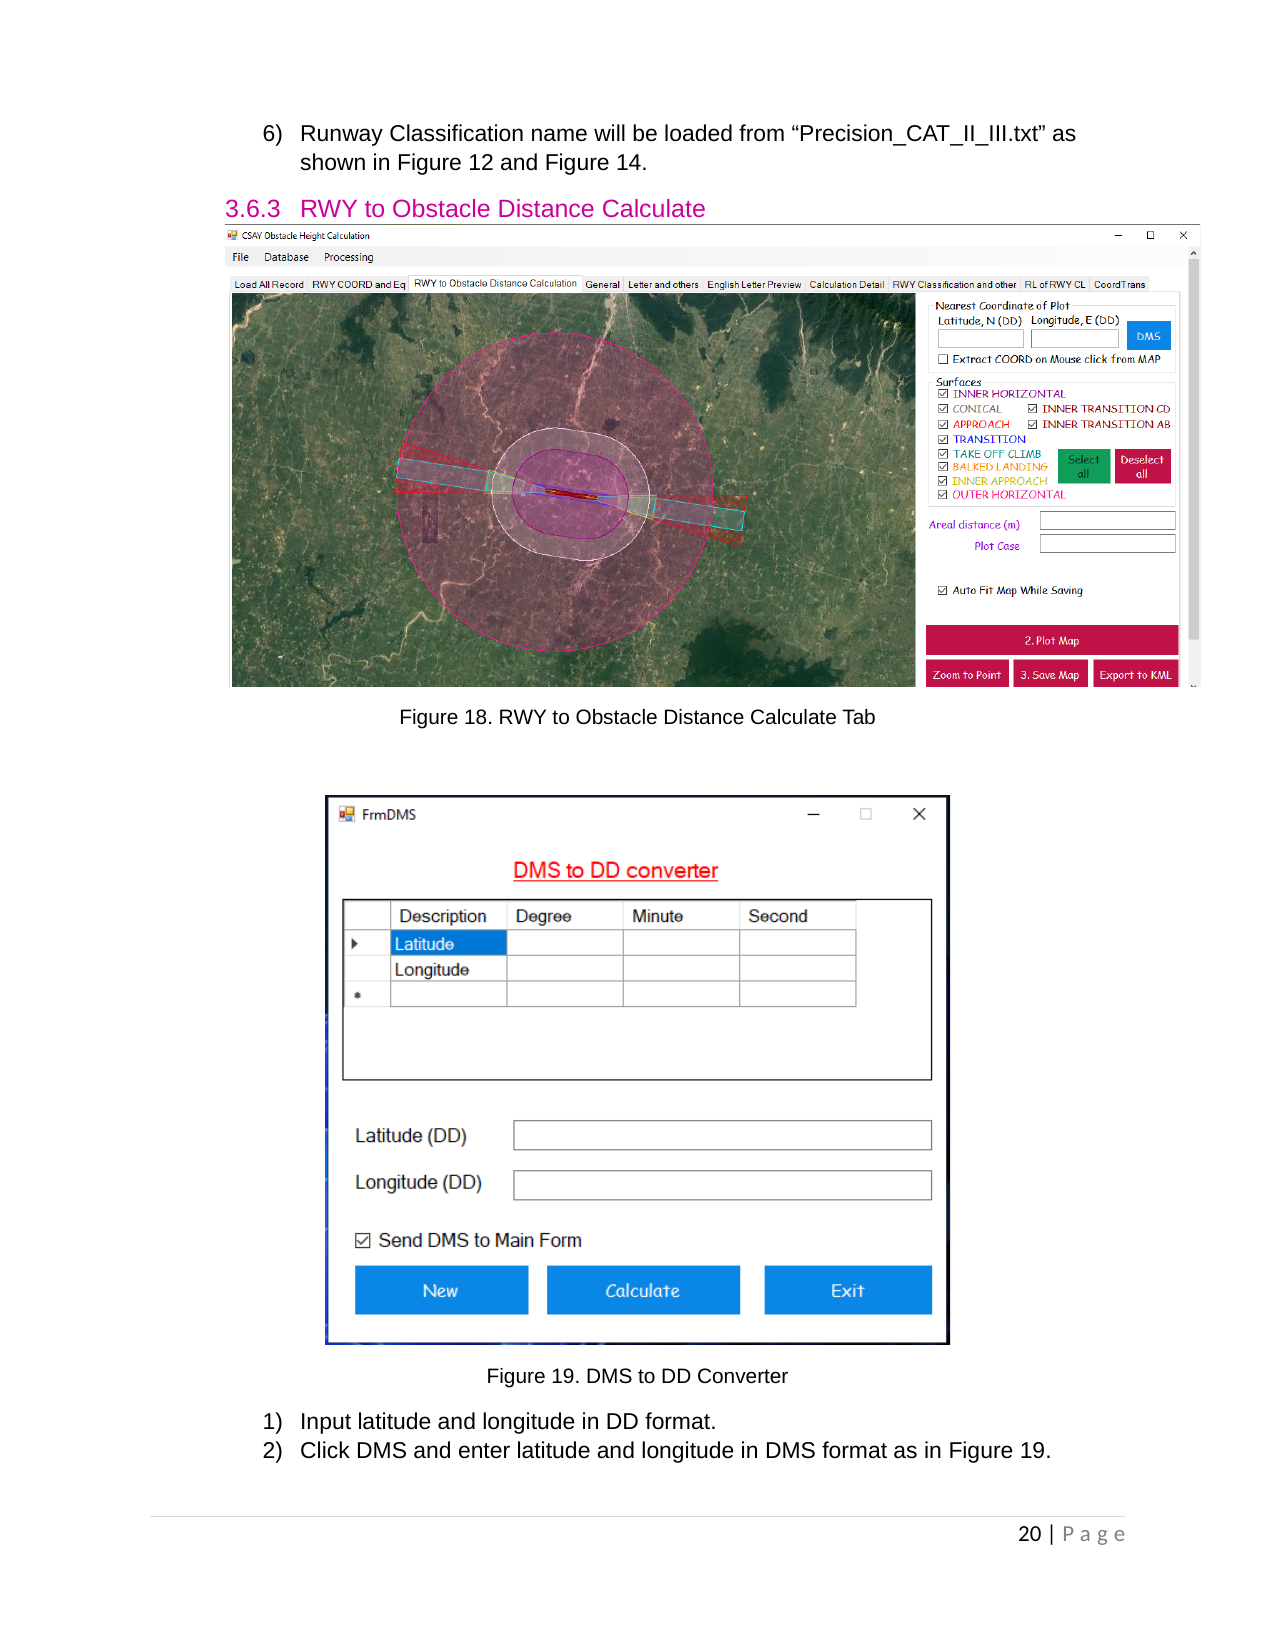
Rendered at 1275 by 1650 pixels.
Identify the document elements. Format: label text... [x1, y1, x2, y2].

picture [325, 795, 951, 1345]
list Click DMS and enter latitude and longitude in DMS format as in Figure 19. [262, 1437, 1125, 1463]
text Figure 18. RWY to Obstacle Distance Calculate Tab [150, 705, 1125, 729]
list Input latitude and longitude in DD format. [262, 1408, 1125, 1435]
list Runway Classification name will be loaded from “Precision_CAT_II_III.txt” as shown in Figure 12 and Figure 14. [262, 120, 1125, 175]
subtitle RWY to Obstacle Distance Calculate [225, 193, 1125, 222]
picture [225, 224, 1200, 687]
text Figure 19. DMS to DD Converter [150, 1363, 1125, 1387]
